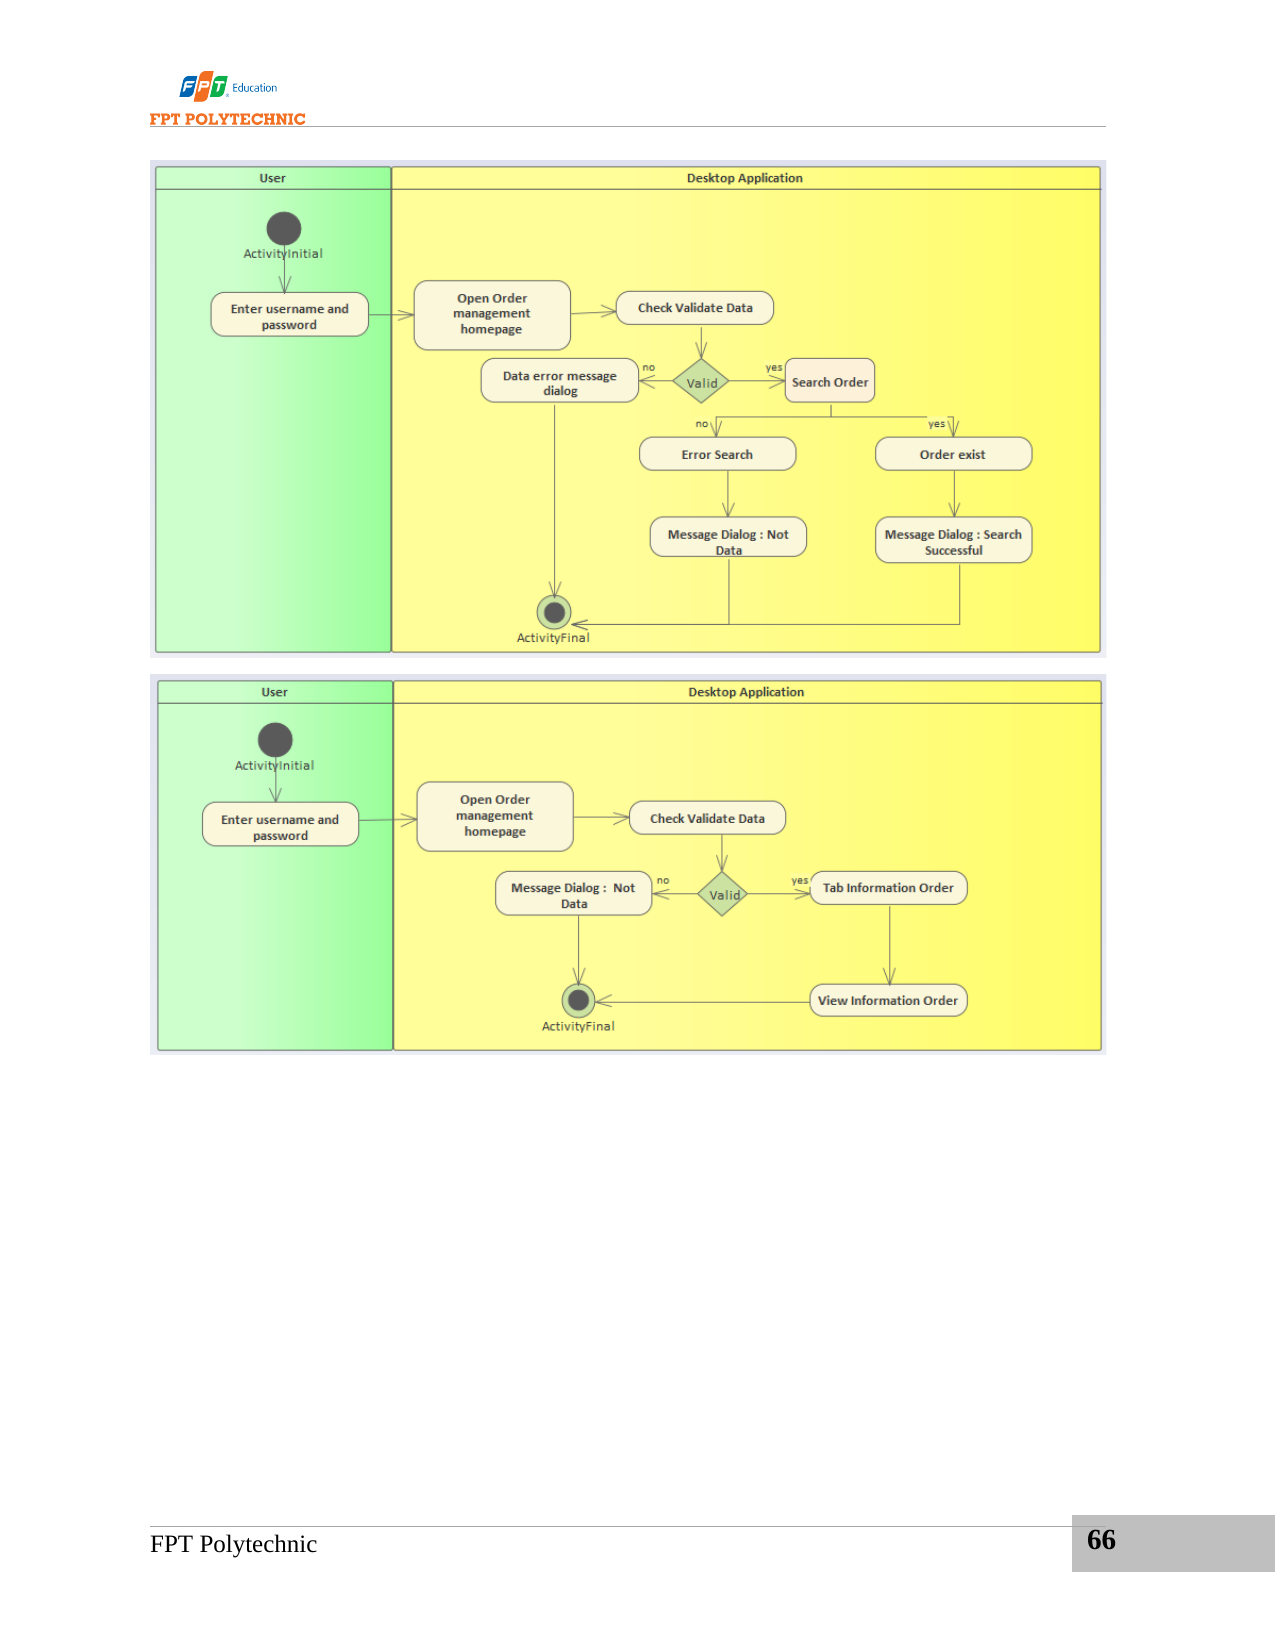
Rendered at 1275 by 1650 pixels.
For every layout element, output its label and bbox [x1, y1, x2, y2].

picture [150, 674, 1107, 1055]
picture [150, 160, 1107, 658]
picture [150, 71, 306, 125]
